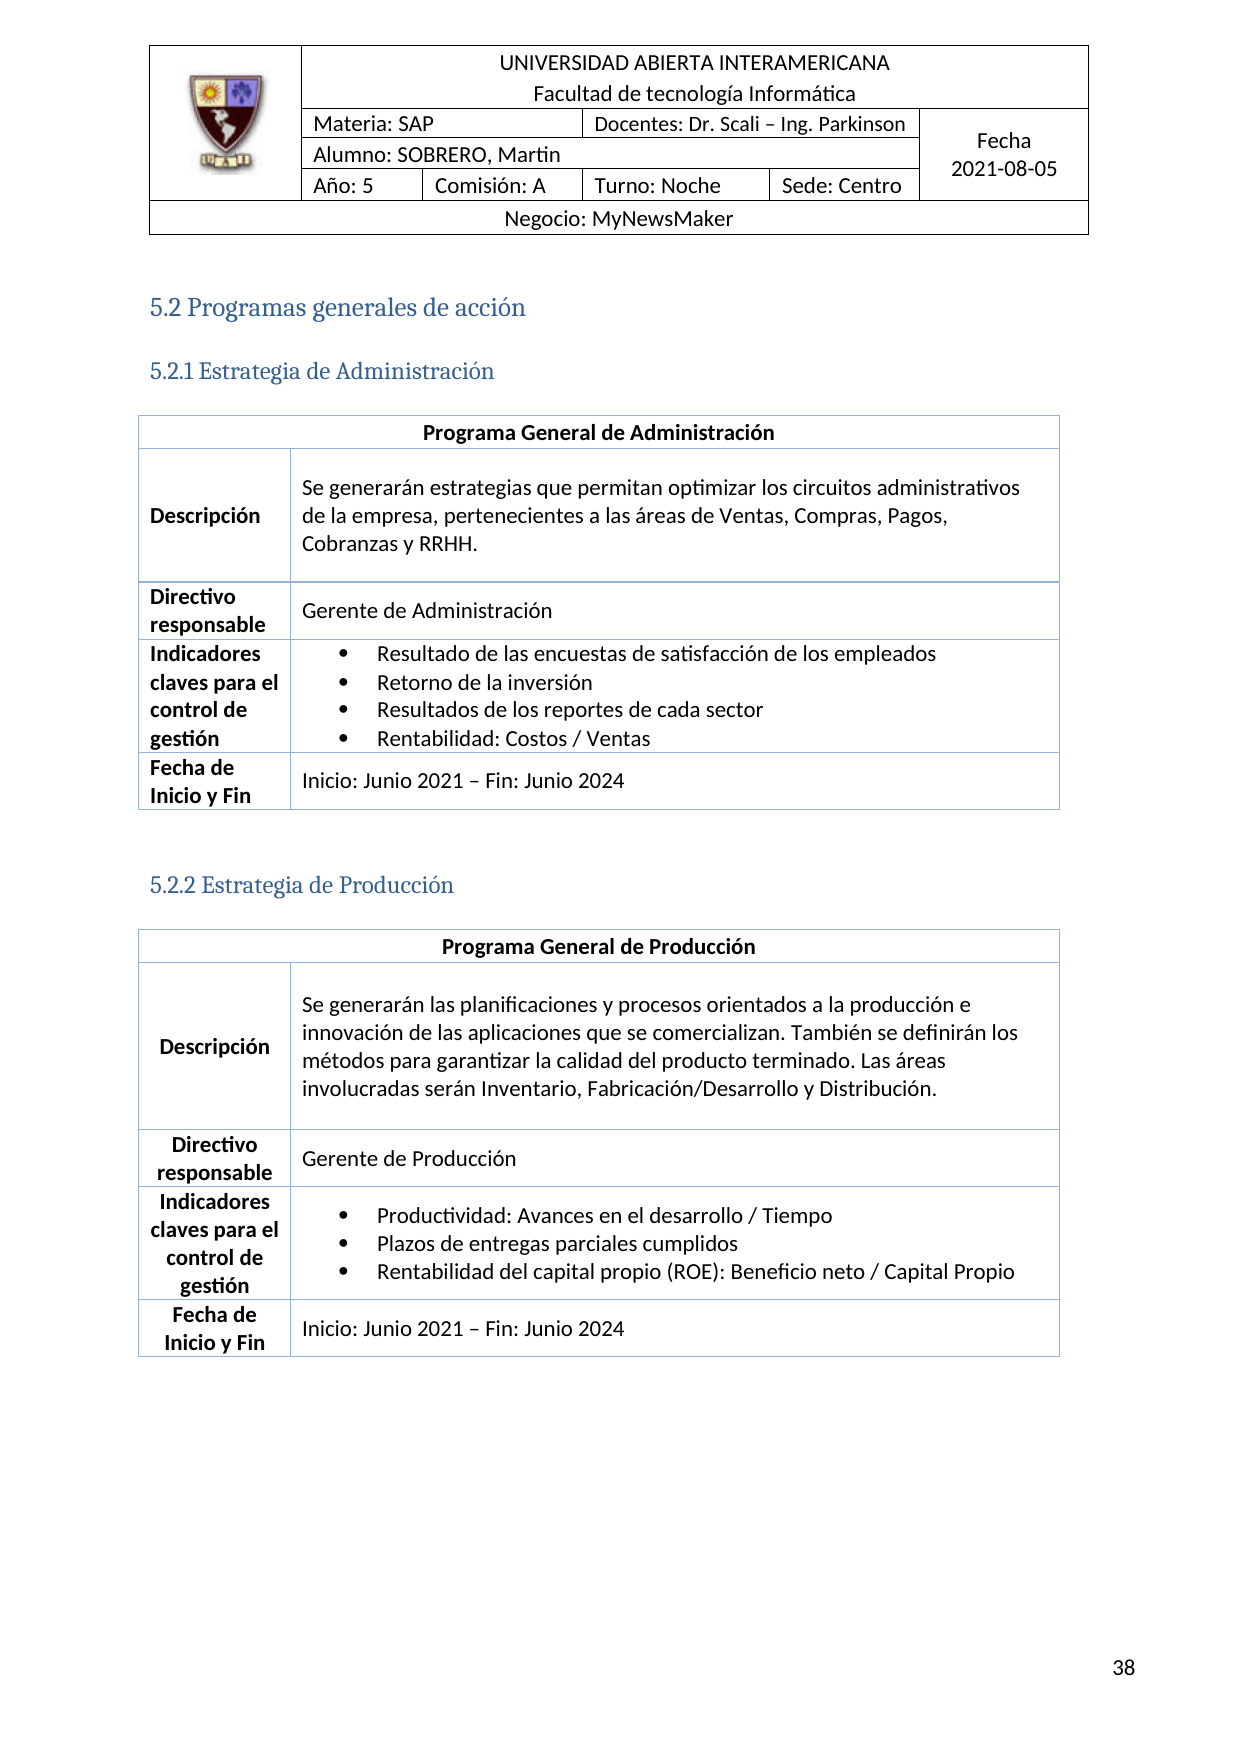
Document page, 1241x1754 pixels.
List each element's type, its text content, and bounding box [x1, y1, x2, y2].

table_cell Se generarán estrategias que permitan optimizar los circuitos administrativos de la empresa, pertenecientes a las áreas de Ventas, Compras, Pagos, Cobranzas y RRHH. [291, 449, 1059, 581]
table_cell Se generarán las planificaciones y procesos orientados a la producción e innovación de las aplicaciones que se comercializan. También se definirán los métodos para garantizar la calidad del producto terminado. Las áreas involucradas serán Inventario, Fabricación/Desarrollo y Distribución. [291, 963, 1059, 1129]
table_cell Resultado de las encuestas de satisfacción de los empleados Retorno de la inversión Resultados de los reportes de cada sector Rentabilidad: Costos / Ventas [291, 640, 1059, 752]
table_cell Fecha de Inicio y Fin [139, 1300, 290, 1356]
table_cell Fecha de Inicio y Fin [139, 753, 290, 809]
subtitle 5.2.2 Estrategia de Producción [150, 871, 1135, 900]
table_cell Directivo responsable [139, 1130, 290, 1186]
table_cell Inicio: Junio 2021 – Fin: Junio 2024 [291, 753, 1059, 809]
subtitle 5.2 Programas generales de acción [150, 292, 1135, 323]
table_cell Inicio: Junio 2021 – Fin: Junio 2024 [291, 1300, 1059, 1356]
table_cell Directivo responsable [139, 583, 290, 638]
table_cell Descripción [139, 963, 290, 1129]
table_header Programa General de Producción [139, 930, 1059, 962]
table_cell Indicadores claves para el control de gestión [139, 640, 290, 752]
table_cell Gerente de Producción [291, 1130, 1059, 1186]
table_cell Productividad: Avances en el desarrollo / Tiempo Plazos de entregas parciales cumplidos Rentabilidad del capital propio (ROE): Beneficio neto / Capital Propio [291, 1187, 1059, 1299]
table_cell Gerente de Administración [291, 583, 1059, 638]
subtitle 5.2.1 Estrategia de Administración [150, 357, 1135, 385]
table_cell Descripción [139, 449, 290, 581]
table_header Programa General de Administración [139, 416, 1059, 447]
table_cell Indicadores claves para el control de gestión [139, 1187, 290, 1299]
picture [175, 67, 276, 180]
